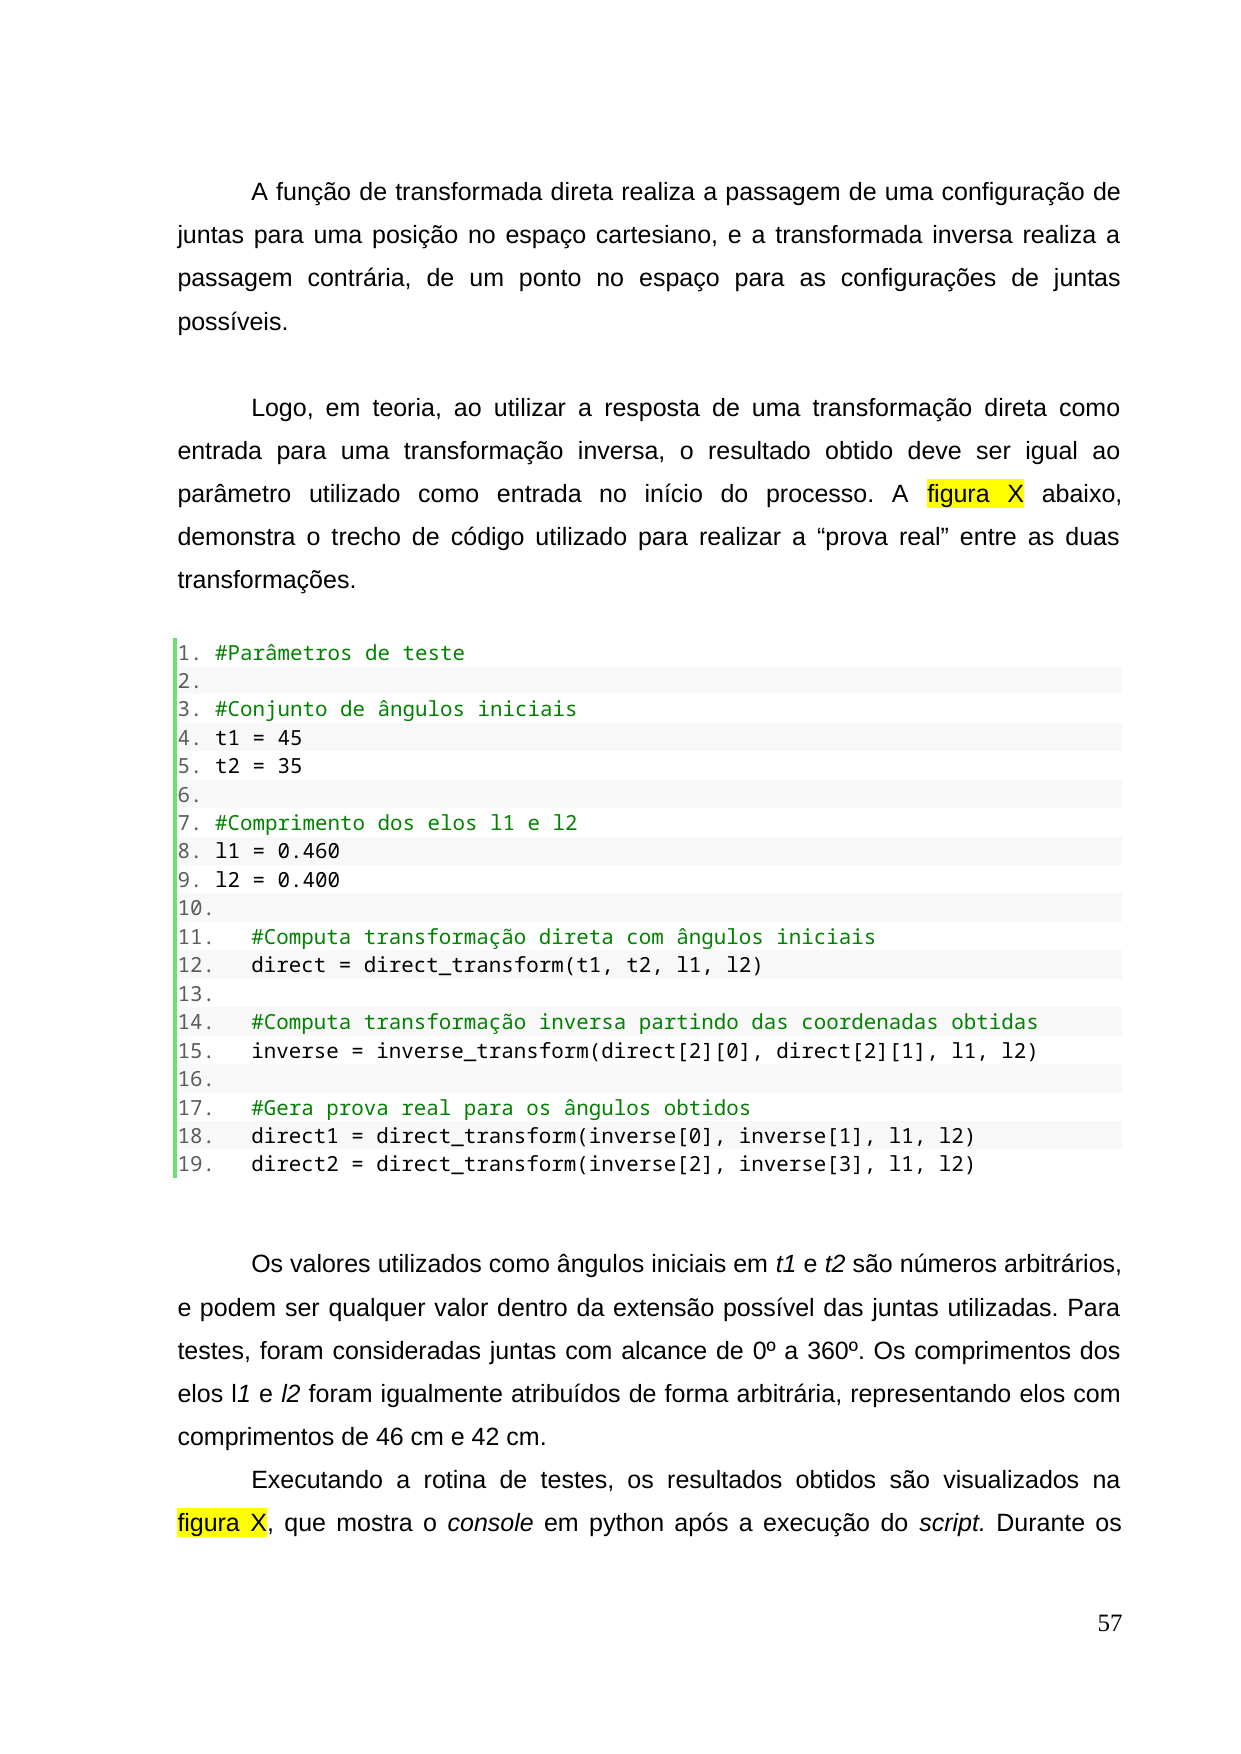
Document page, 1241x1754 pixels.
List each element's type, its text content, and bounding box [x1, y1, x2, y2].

text Logo, em teoria, ao utilizar a resposta de uma transformação direta como entrada para uma transformação inversa, o resultado obtido deve ser igual ao parâmetro utilizado como entrada no início do processo. A figura X abaixo, demonstra o trecho de código utilizado para realizar a “prova real” entre as duas transformações. [177, 393, 1122, 594]
list l2 = 0.400 [177, 865, 1122, 893]
list #Comprimento dos elos l1 e l2 [177, 808, 1122, 837]
text Os valores utilizados como ângulos iniciais em t1 e t2 são números arbitrários, e podem ser qualquer valor dentro da extensão possível das juntas utilizadas. Para testes, foram consideradas juntas com alcance de 0º a 360º. Os comprimentos dos elos l1 e l2 foram igualmente atribuídos de forma arbitrária, representando elos com comprimentos de 46 cm e 42 cm. [177, 1249, 1122, 1451]
list direct = direct_transform(t1, t2, l1, l2) [177, 950, 1122, 979]
list #Gera prova real para os ângulos obtidos [177, 1093, 1122, 1121]
list t2 = 35 [177, 751, 1122, 780]
list #Parâmetros de teste [177, 638, 1122, 666]
list inverse = inverse_transform(direct[2][0], direct[2][1], l1, l2) [177, 1036, 1122, 1064]
list #Computa transformação inversa partindo das coordenadas obtidas [177, 1007, 1122, 1036]
list direct2 = direct_transform(inverse[2], inverse[3], l1, l2) [177, 1149, 1122, 1178]
text A função de transformada direta realiza a passagem de uma configuração de juntas para uma posição no espaço cartesiano, e a transformada inversa realiza a passagem contrária, de um ponto no espaço para as configurações de juntas possíveis. [177, 177, 1122, 335]
list direct1 = direct_transform(inverse[0], inverse[1], l1, l2) [177, 1121, 1122, 1149]
list l1 = 0.460 [177, 837, 1122, 865]
list t1 = 45 [177, 723, 1122, 751]
list #Computa transformação direta com ângulos iniciais [177, 922, 1122, 950]
list #Conjunto de ângulos iniciais [177, 694, 1122, 723]
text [177, 1465, 1122, 1537]
